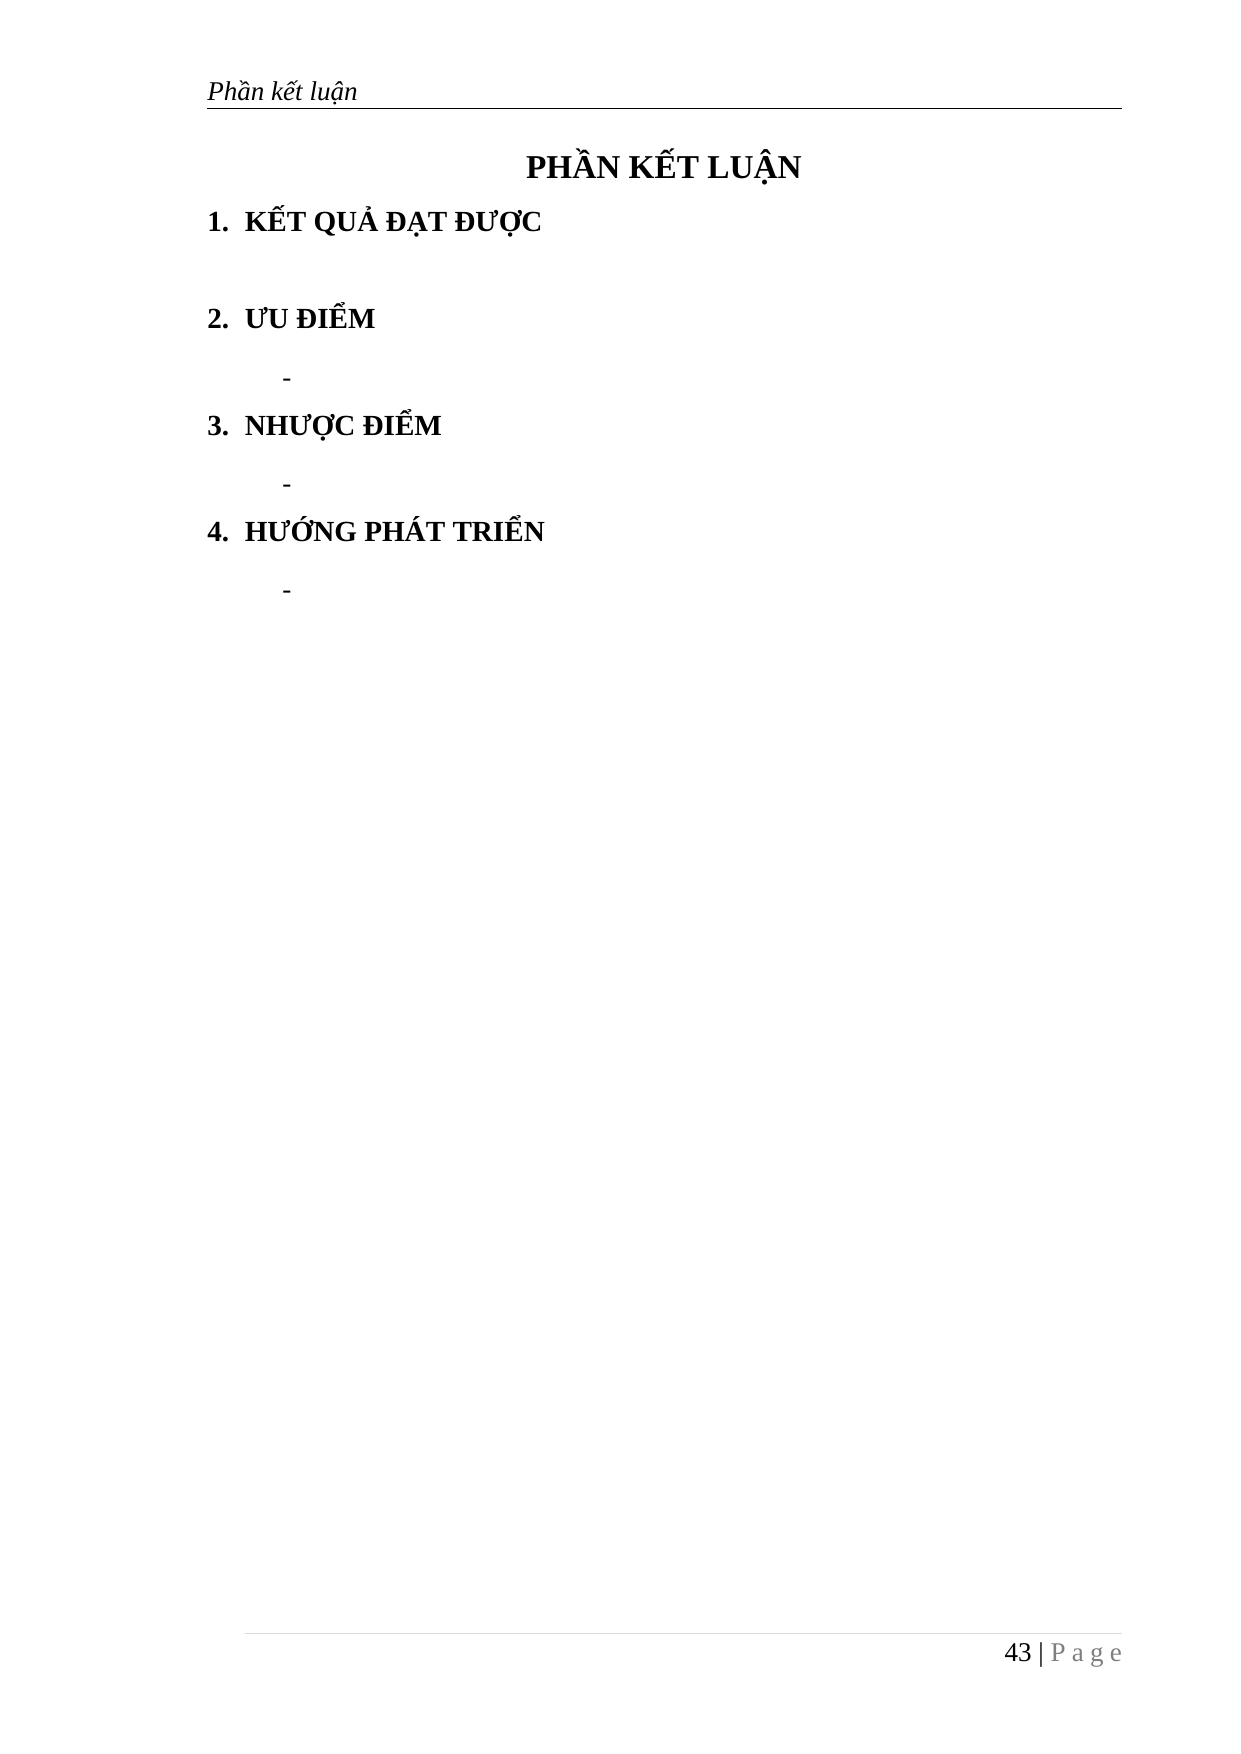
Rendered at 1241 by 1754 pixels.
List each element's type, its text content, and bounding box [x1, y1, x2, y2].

subtitle HƯỚNG PHÁT TRIỂN [207, 514, 1122, 547]
subtitle ƯU ĐIỂM [207, 301, 1122, 335]
subtitle NHƯỢC ĐIỂM [207, 408, 1122, 441]
subtitle PHẦN KẾT LUẬN [244, 147, 1083, 185]
subtitle KẾT QUẢ ĐẠT ĐƯỢC [207, 204, 1122, 238]
